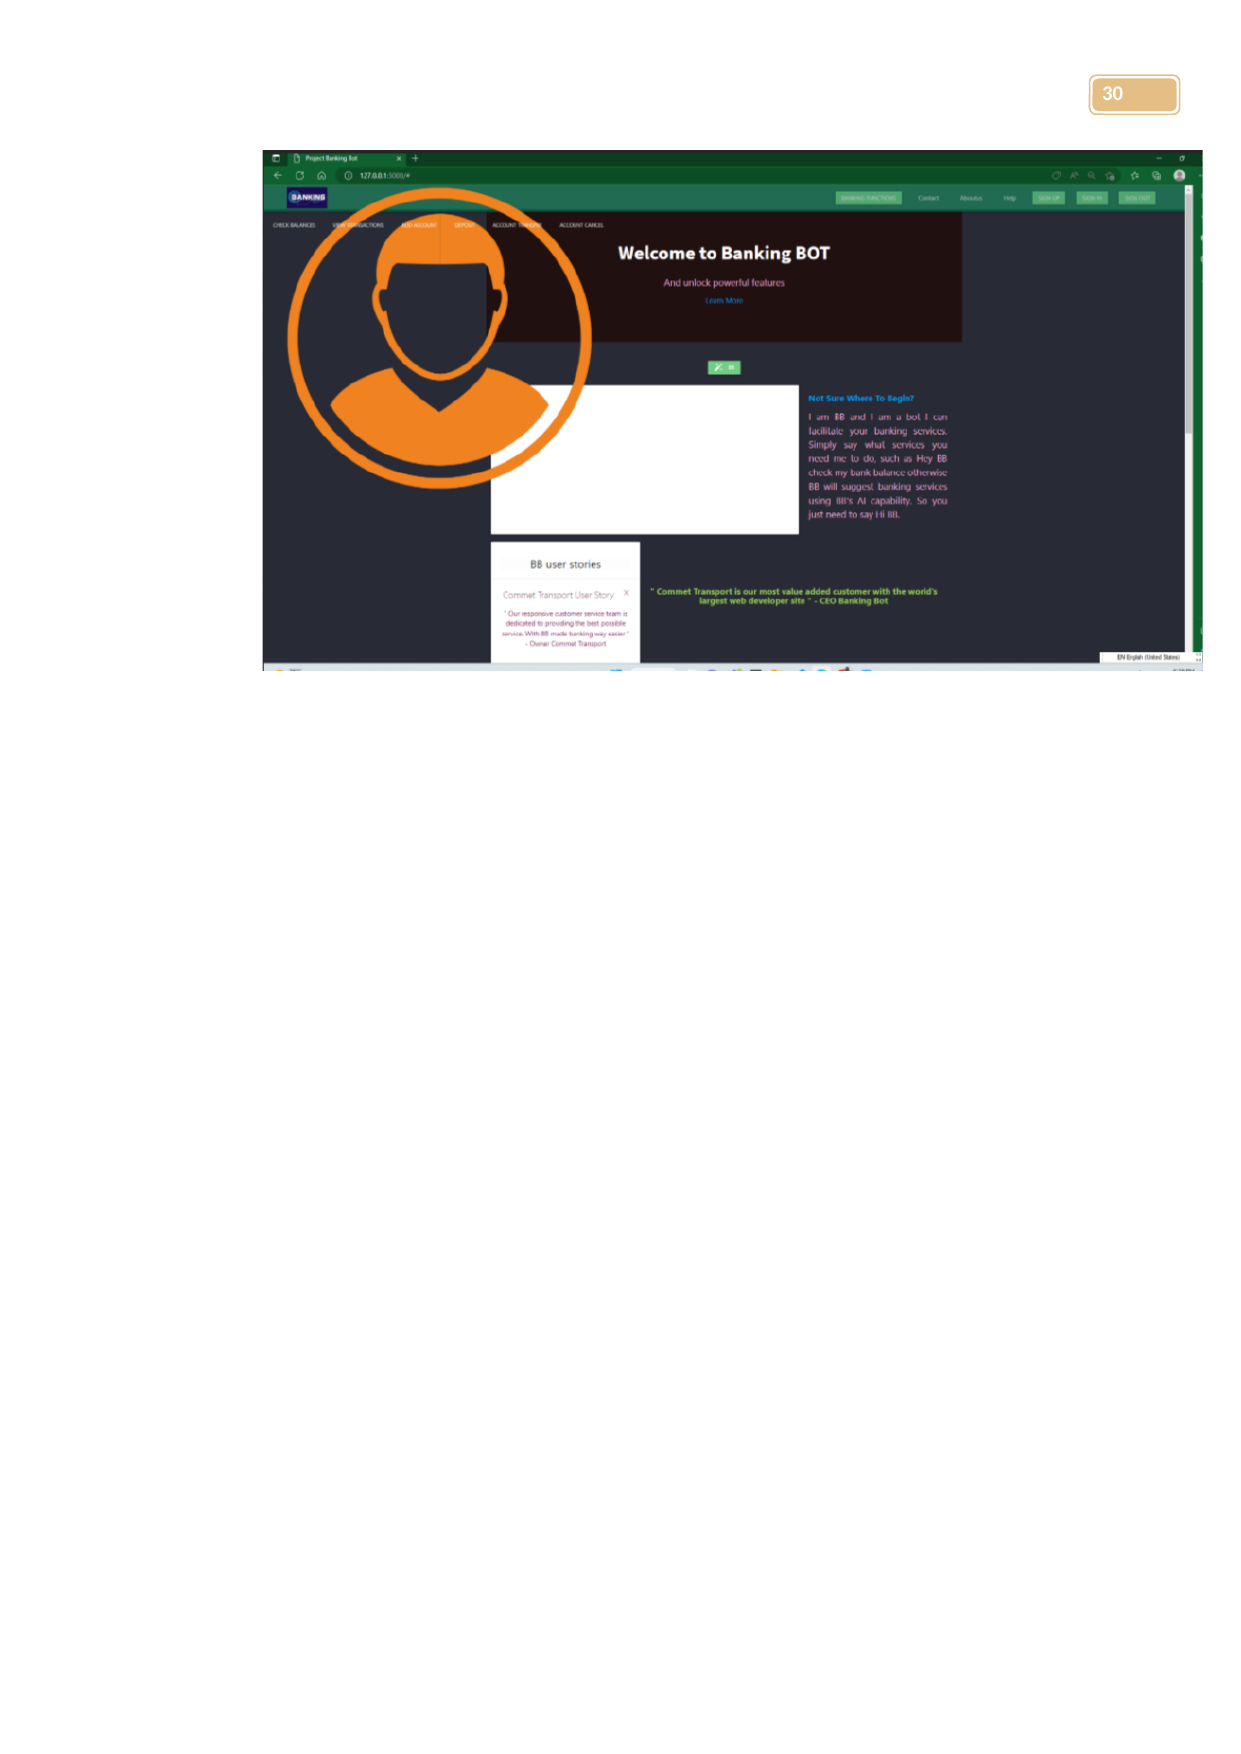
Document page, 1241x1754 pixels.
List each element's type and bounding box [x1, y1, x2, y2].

picture [262, 150, 1203, 671]
